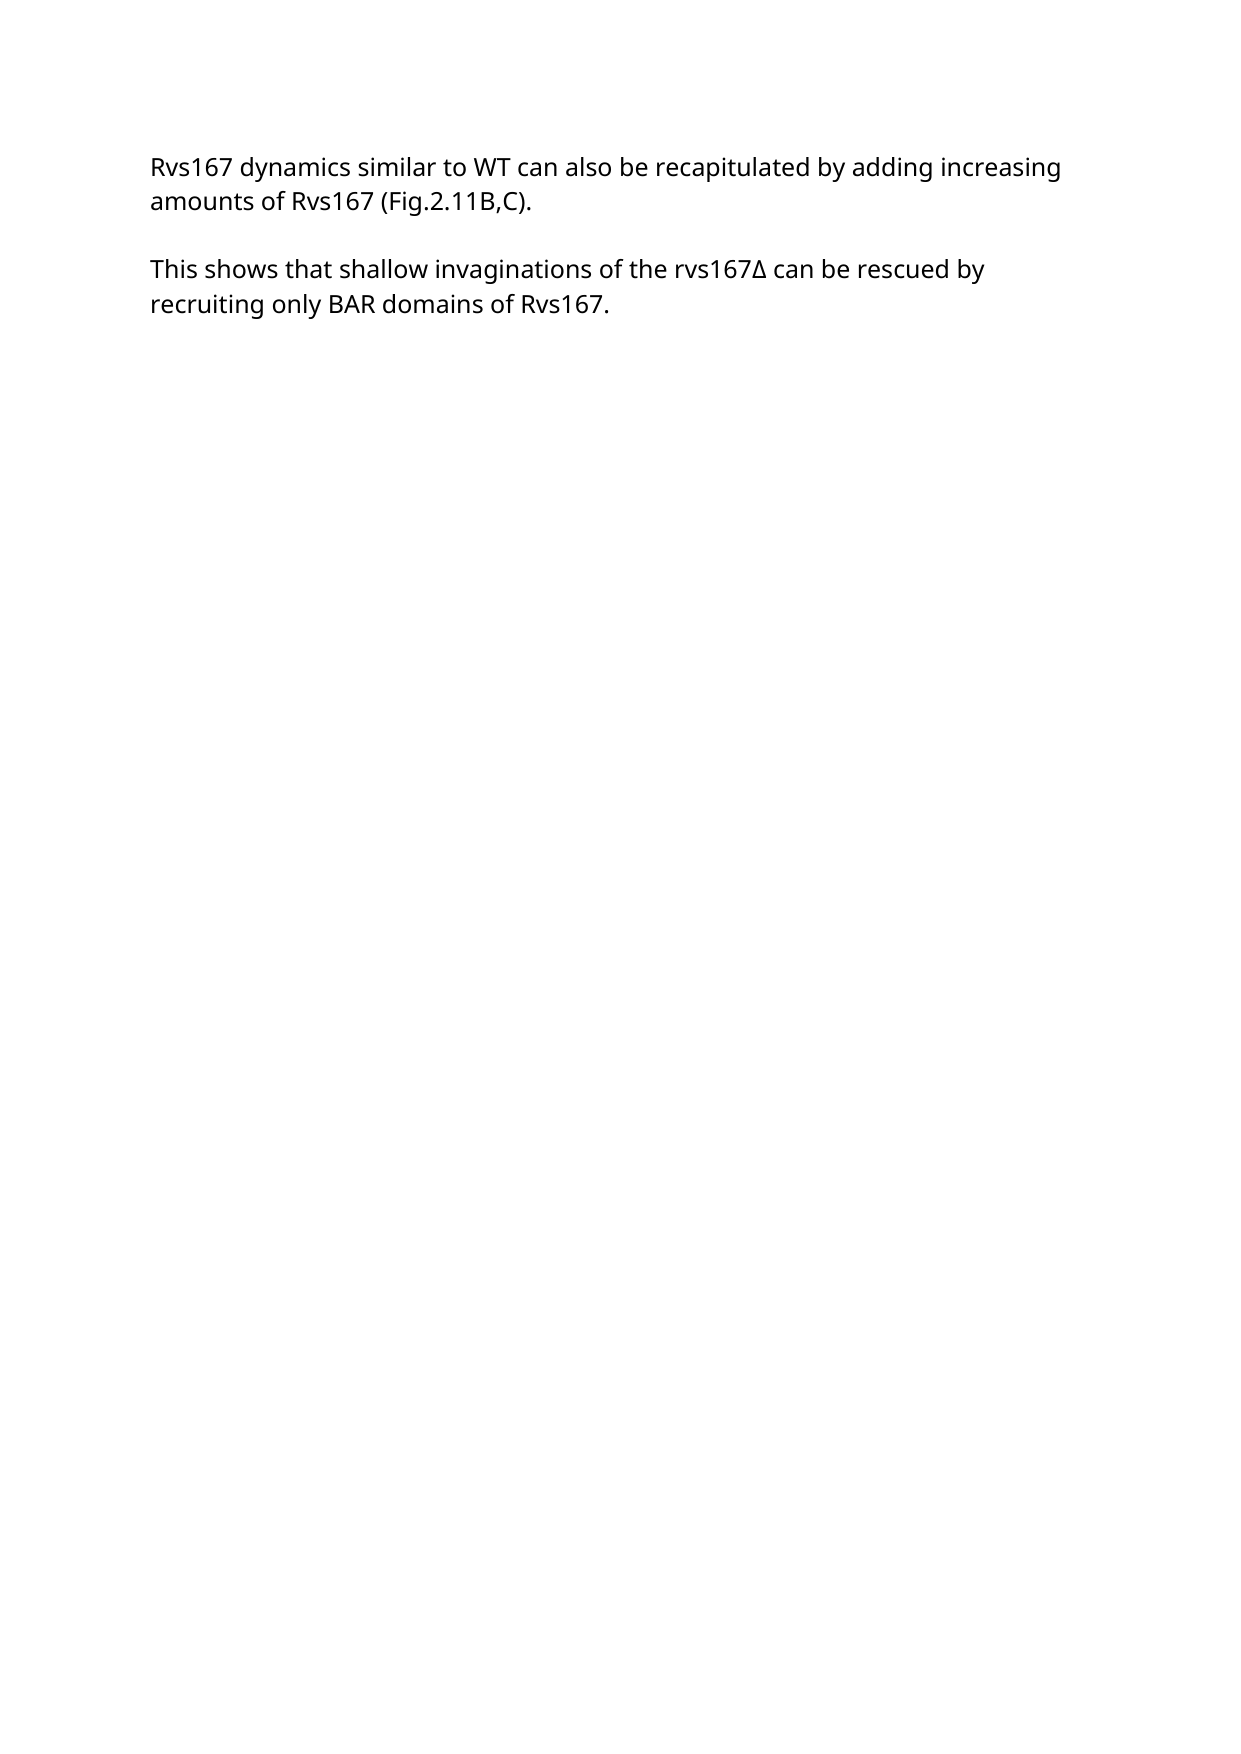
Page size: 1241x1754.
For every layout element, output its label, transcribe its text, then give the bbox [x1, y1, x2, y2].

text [150, 150, 1090, 218]
text This shows that shallow invaginations of the rvs167Δ can be rescued by recruiting only BAR domains of Rvs167. [150, 252, 1090, 320]
